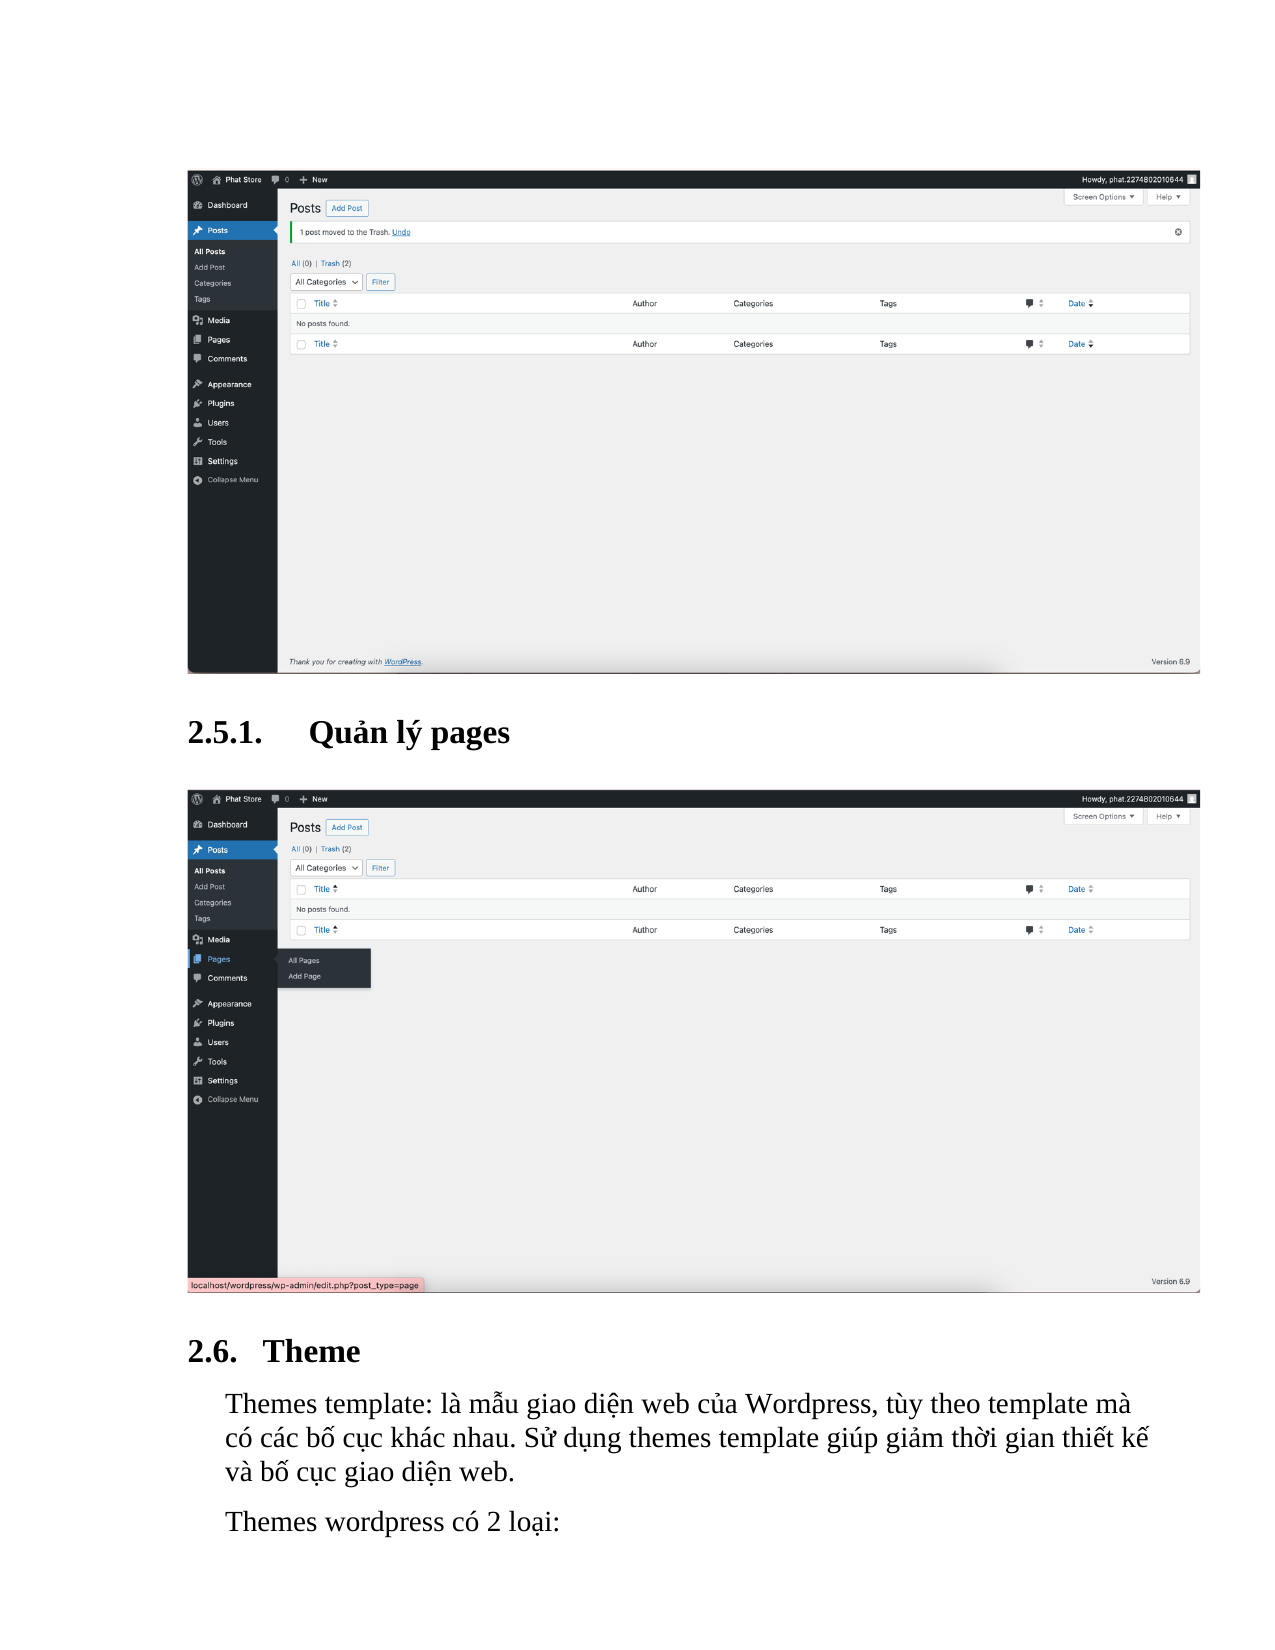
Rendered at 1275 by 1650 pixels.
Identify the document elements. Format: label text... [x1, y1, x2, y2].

list Quản lý pages [187, 712, 1157, 751]
picture [187, 168, 1200, 674]
picture [187, 789, 1200, 1293]
list Theme [187, 1331, 1157, 1369]
list Themes wordpress có 2 loại: [225, 1504, 1162, 1538]
list Themes template: là mẫu giao diện web của Wordpress, tùy theo template mà có các bố cục khác nhau. Sử dụng themes template giúp giảm thời gian thiết kế và bố cục giao diện web. [225, 1387, 1162, 1487]
